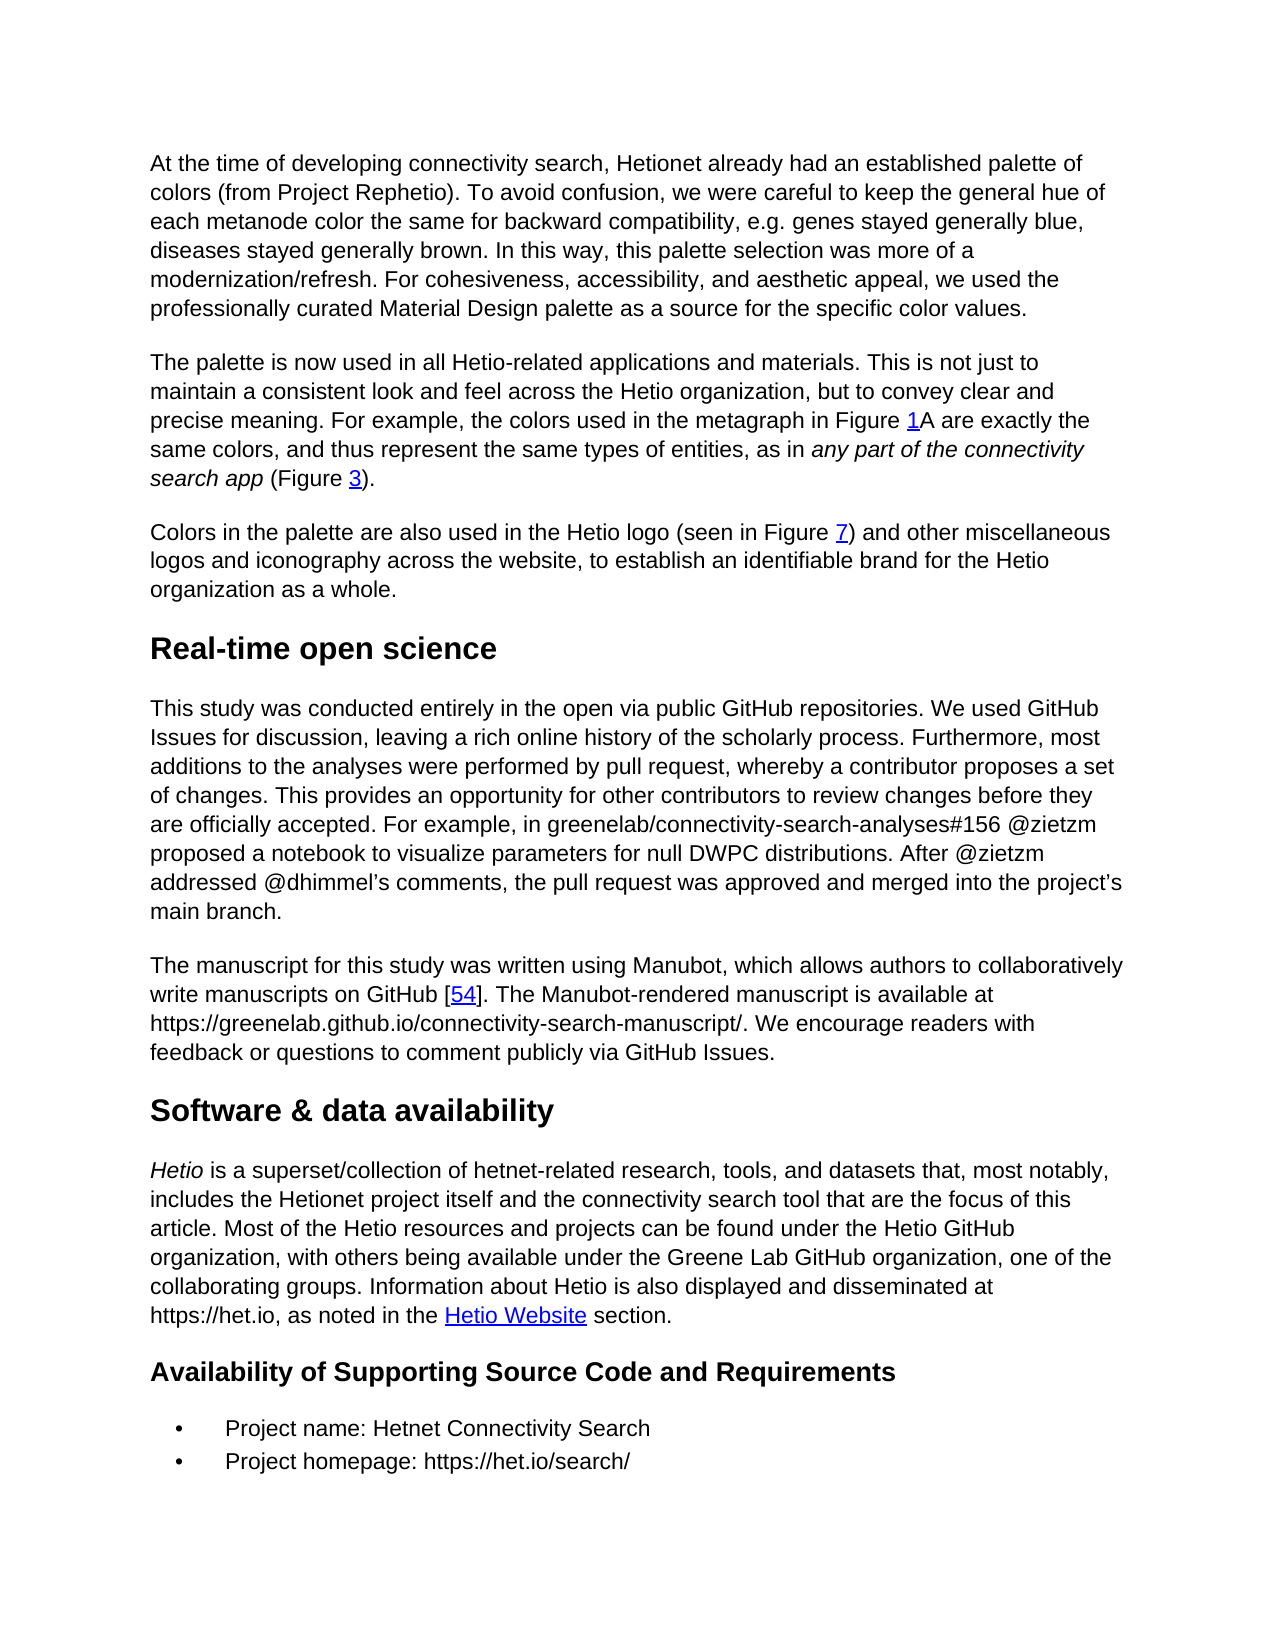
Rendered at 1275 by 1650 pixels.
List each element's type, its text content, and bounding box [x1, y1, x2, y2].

subtitle Real-time open science [150, 630, 1125, 666]
subtitle Software & data availability [150, 1092, 1125, 1128]
text At the time of developing connectivity search, Hetionet already had an established palette of colors (from Project Rephetio). To avoid confusion, we were careful to keep the general hue of each metanode color the same for backward compatibility, e.g. genes stayed generally blue, diseases stayed generally brown. In this way, this palette selection was more of a modernization/refresh. For cohesiveness, accessibility, and aesthetic appeal, we used the professionally curated Material Design palette as a source for the specific color values. [150, 150, 1125, 321]
text The palette is now used in all Hetio-related applications and materials. This is not just to maintain a consistent look and feel across the Hetio organization, but to convey clear and precise meaning. For example, the colors used in the metagraph in Figure 1A are exactly the same colors, and thus represent the same types of entities, as in any part of the connectivity search app (Figure 3). [150, 349, 1125, 491]
text Hetio is a superset/collection of hetnet-related research, tools, and datasets that, most notably, includes the Hetionet project itself and the connectivity search tool that are the focus of this article. Most of the Hetio resources and projects can be found under the Hetio GitHub organization, with others being available under the Greene Lab GitHub organization, one of the collaborating groups. Information about Hetio is also displayed and disseminated at https://het.io, as noted in the Hetio Website section. [150, 1157, 1125, 1328]
subtitle Availability of Supporting Source Code and Requirements [150, 1356, 1125, 1387]
list Project homepage: https://het.io/search/ [175, 1448, 1125, 1474]
list Project name: Hetnet Connectivity Search [175, 1415, 1125, 1441]
text The manuscript for this study was written using Manubot, which allows authors to collaboratively write manuscripts on GitHub [54]. The Manubot-rendered manuscript is available at https://greenelab.github.io/connectivity-search-manuscript/. We encourage readers with feedback or questions to comment publicly via GitHub Issues. [150, 952, 1125, 1065]
text This study was conducted entirely in the open via public GitHub repositories. We used GitHub Issues for discussion, leaving a rich online history of the scholarly process. Furthermore, most additions to the analyses were performed by pull request, whereby a contributor proposes a set of changes. This provides an opportunity for other contributors to review changes before they are officially accepted. For example, in greenelab/connectivity-search-analyses#156 @zietzm proposed a notebook to visualize parameters for null DWPC distributions. After @zietzm addressed @dhimmel’s comments, the pull request was approved and merged into the project’s main branch. [150, 695, 1125, 924]
text Colors in the palette are also used in the Hetio logo (seen in Figure 7) and other miscellaneous logos and iconography across the website, to establish an identifiable brand for the Hetio organization as a whole. [150, 518, 1125, 603]
